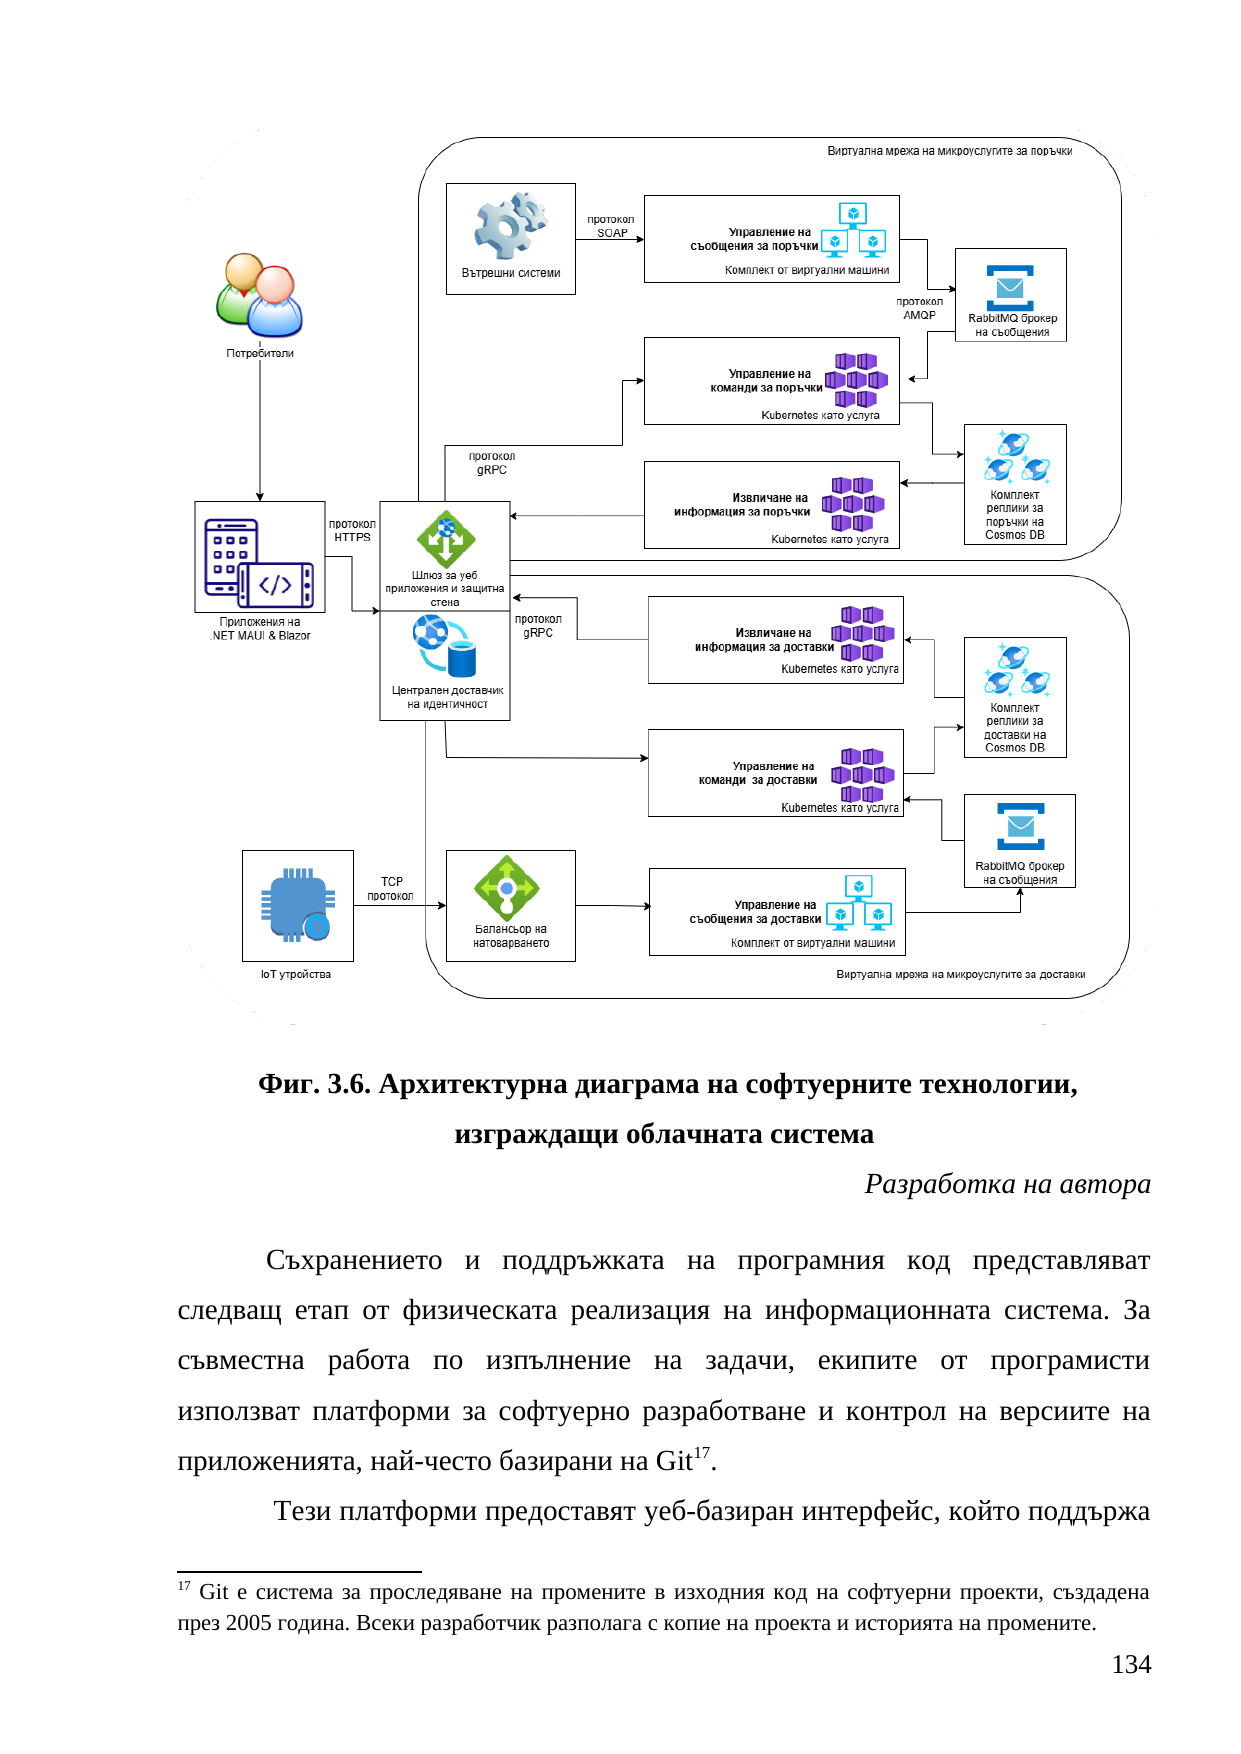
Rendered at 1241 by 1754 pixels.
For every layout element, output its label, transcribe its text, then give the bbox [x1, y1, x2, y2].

text Съхранението и поддръжката на програмния код представляват следващ етап от физическата реализация на информационната система. За съвместна работа по изпълнение на задачи, екипите от програмисти използват платформи за софтуерно разработване и контрол на версиите на приложенията, най-често базирани на Git. [177, 1242, 1152, 1477]
picture [177, 118, 1158, 1025]
title Разработка на автора [177, 1167, 1152, 1200]
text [177, 1493, 1152, 1527]
title Фиг. 3.6. Архитектурна диаграма на софтуерните технологии, изграждащи облачната система [177, 1066, 1152, 1150]
